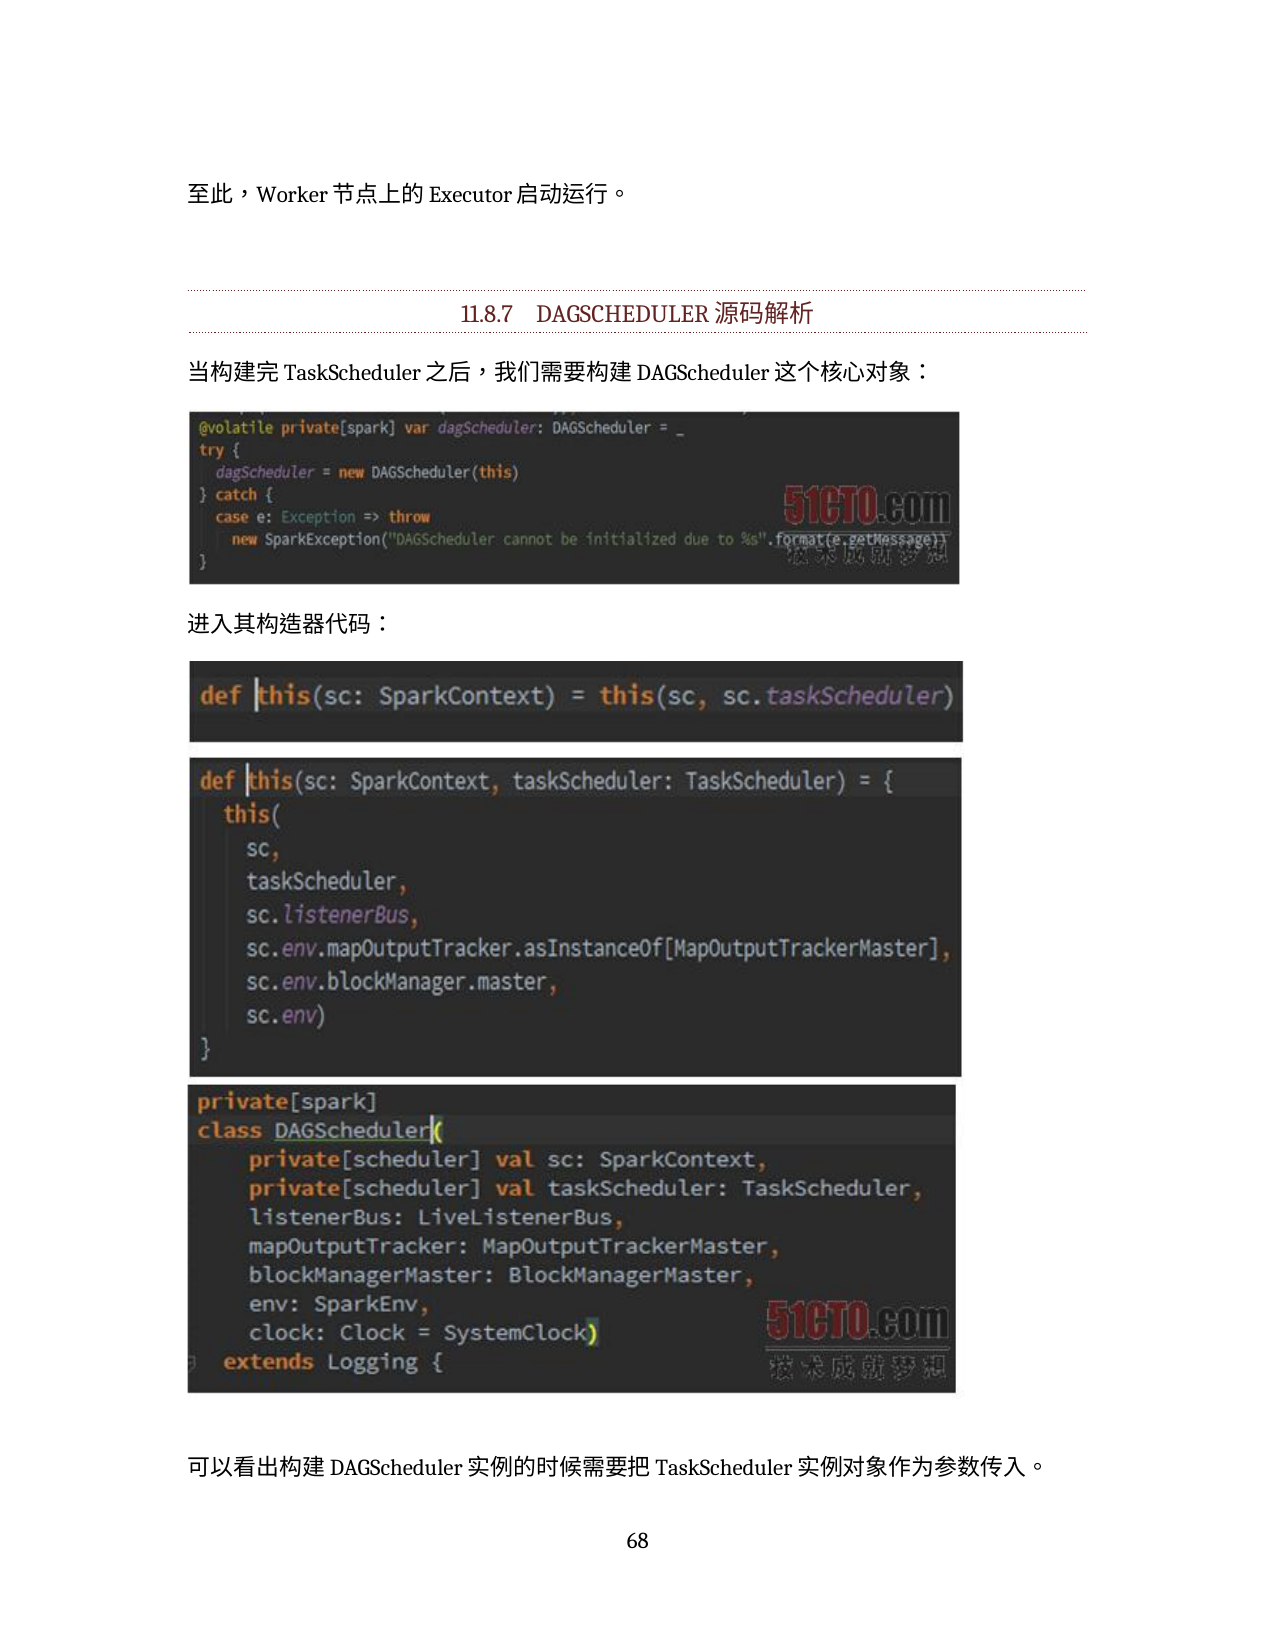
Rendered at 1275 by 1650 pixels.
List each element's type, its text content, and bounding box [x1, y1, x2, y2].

text 至此，Worker节点上的Executor启动运行。 [187, 150, 1087, 209]
text 进入其构造器代码： [187, 608, 1087, 639]
picture [187, 661, 966, 1401]
text 当构建完TaskScheduler之后，我们需要构建DAGScheduler这个核心对象： [187, 356, 1087, 387]
picture [187, 409, 966, 586]
subtitle DAGScheduler源码解析 [187, 290, 1087, 333]
text 可以看出构建DAGScheduler实例的时候需要把TaskScheduler实例对象作为参数传入。 [187, 1423, 1087, 1482]
